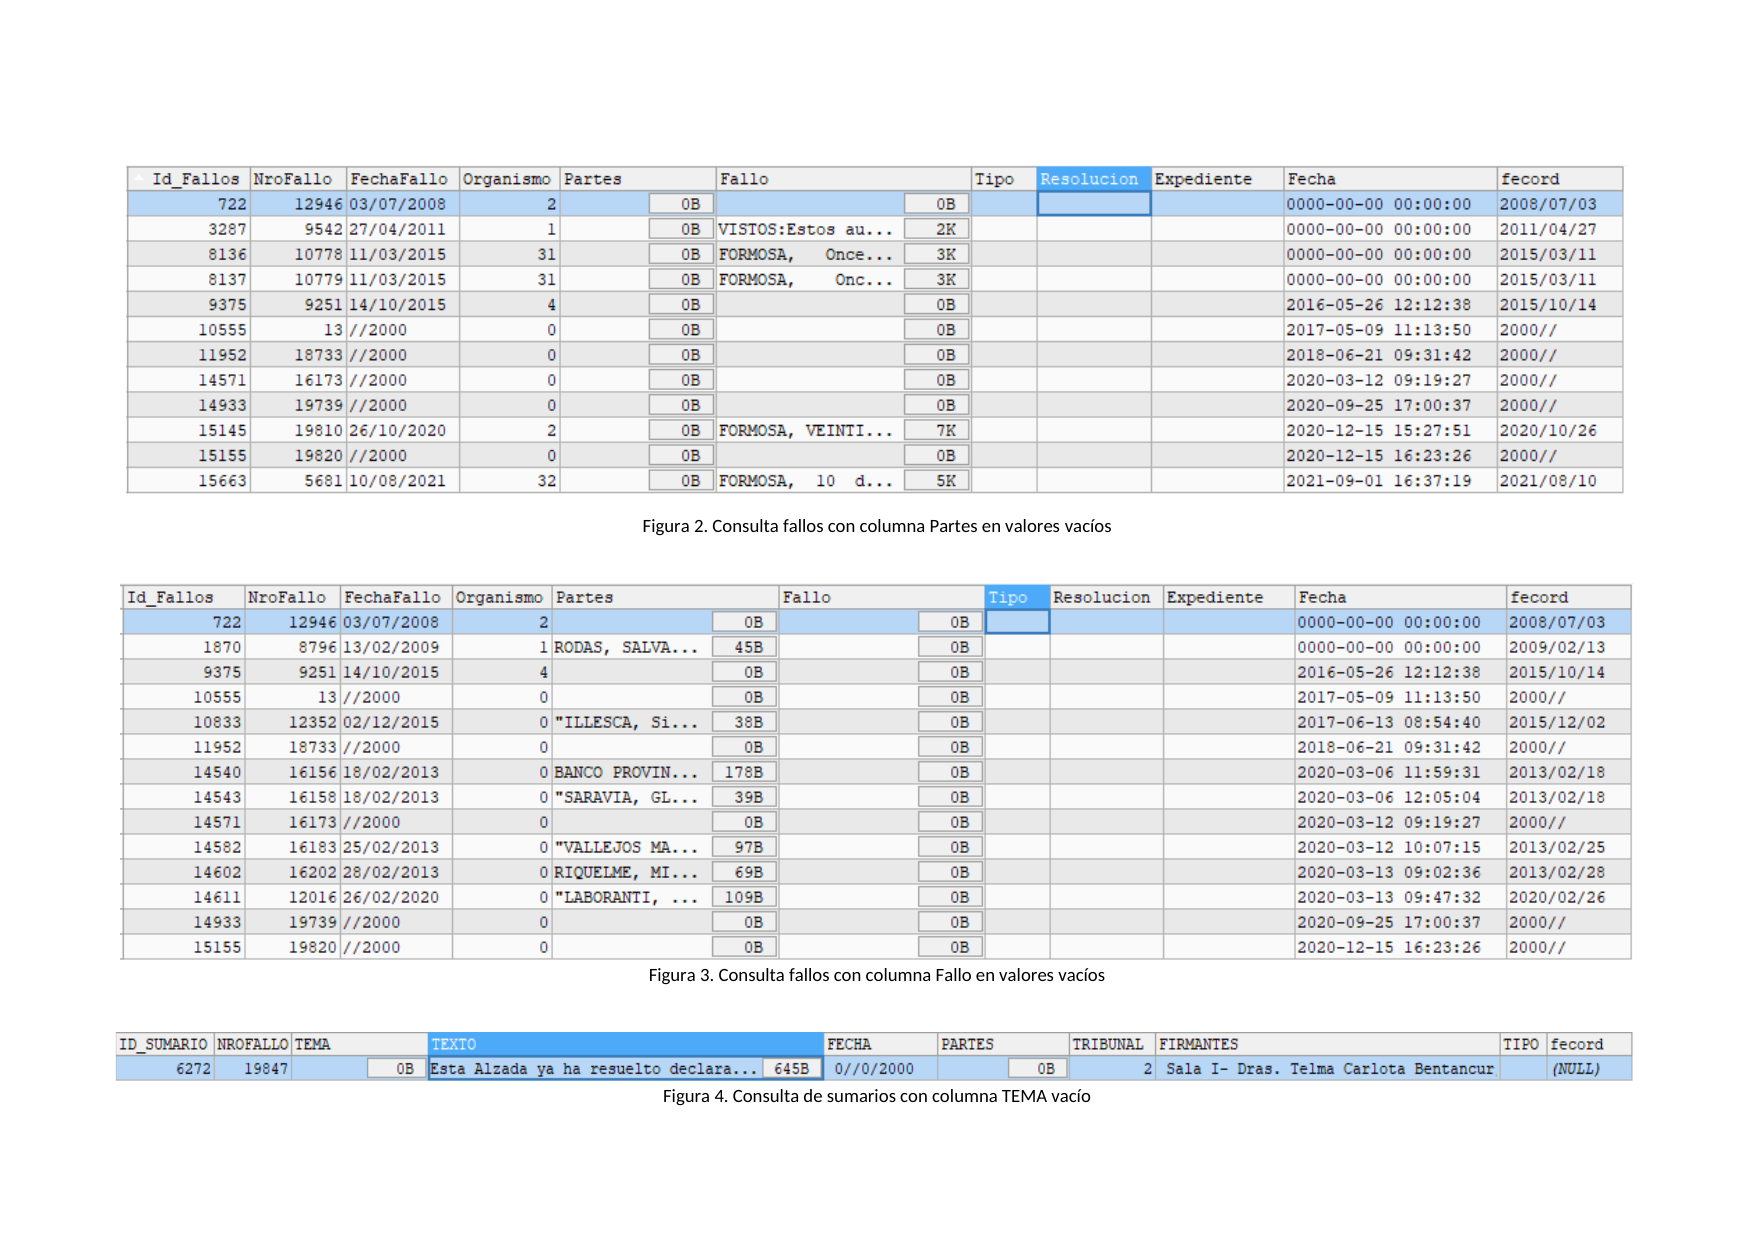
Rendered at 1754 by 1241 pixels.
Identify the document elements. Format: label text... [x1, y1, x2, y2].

text Figura . Consulta fallos con columna Partes en valores vacíos [75, 514, 1679, 537]
text Figura . Consulta de sumarios con columna TEMA vacío [75, 1084, 1679, 1107]
text Figura . Consulta fallos con columna Fallo en valores vacíos [75, 963, 1679, 986]
picture [115, 1032, 1639, 1085]
picture [120, 583, 1634, 964]
picture [126, 165, 1628, 499]
